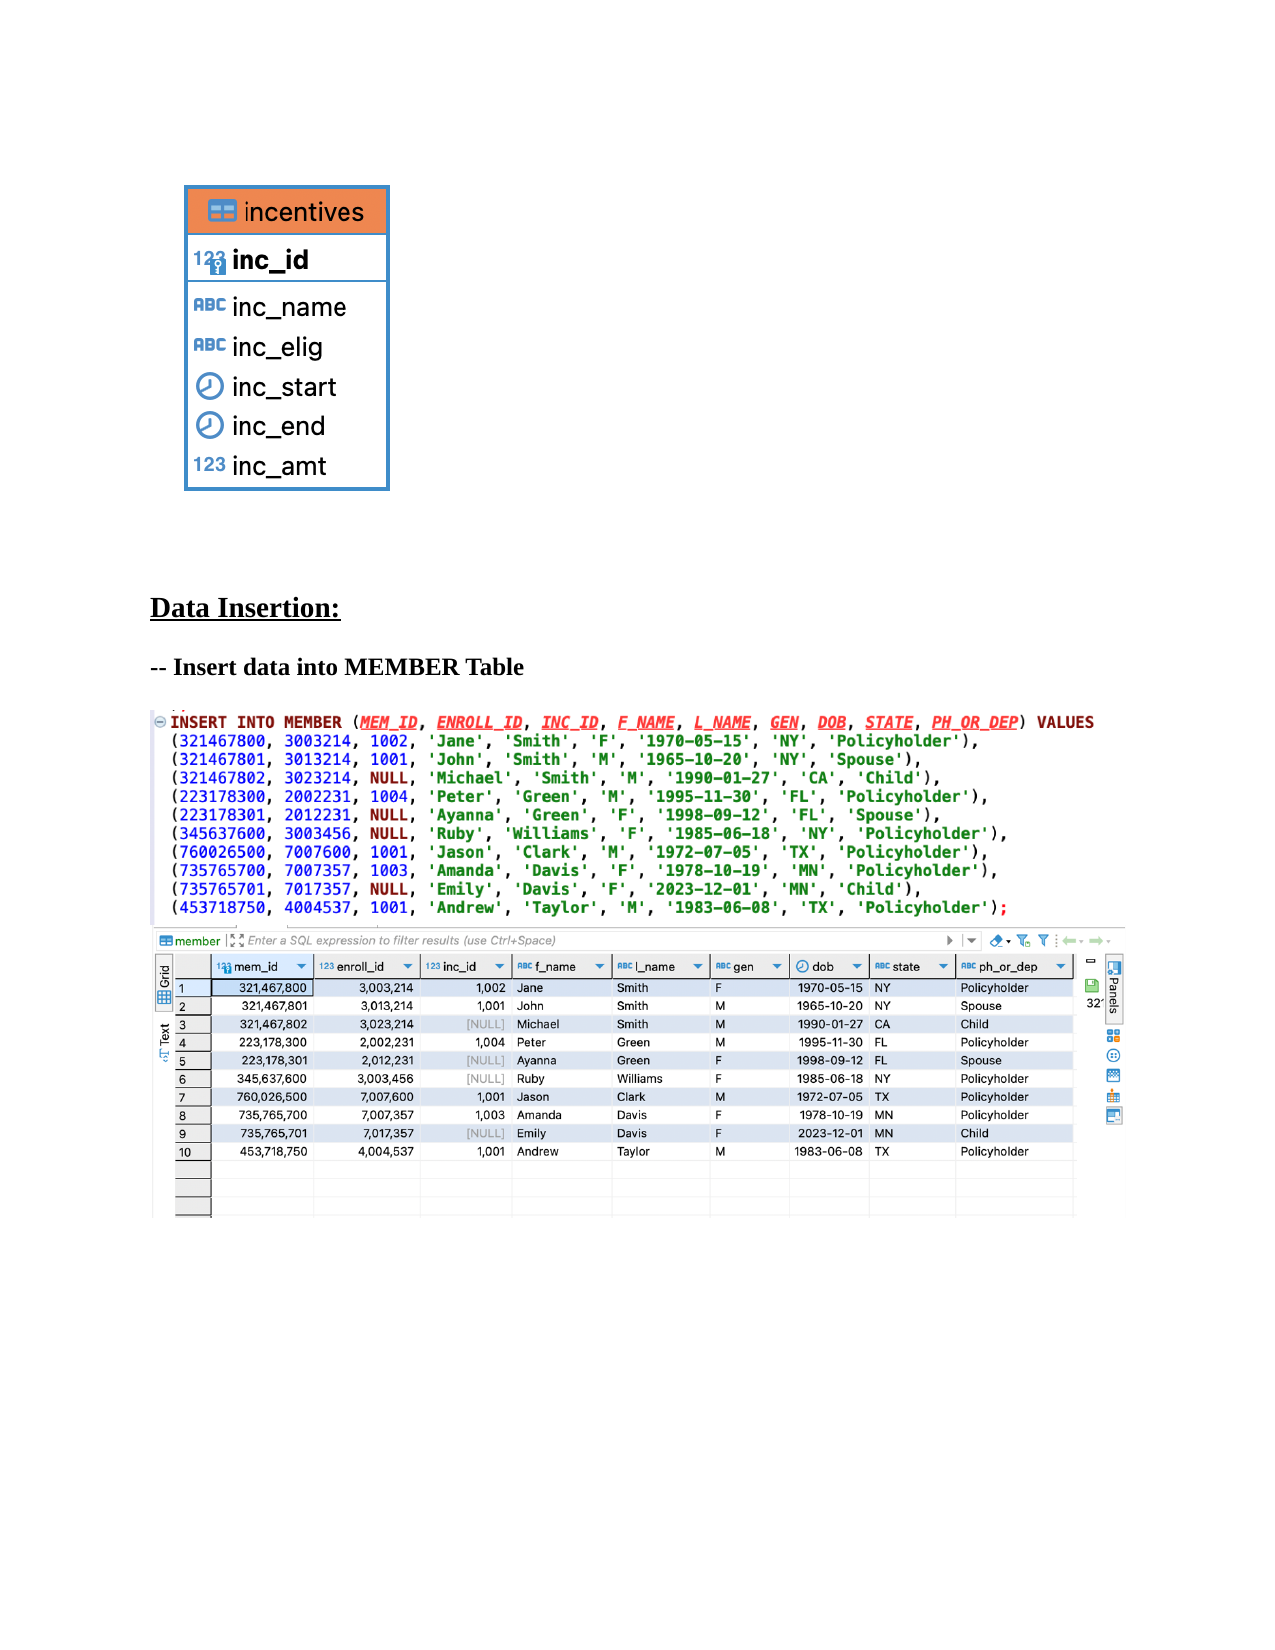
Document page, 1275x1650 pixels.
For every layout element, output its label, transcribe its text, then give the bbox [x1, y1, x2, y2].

picture [150, 150, 439, 530]
text Data Insertion: [150, 590, 1125, 624]
text -- Insert data into MEMBER Table [150, 652, 1125, 681]
picture [150, 710, 1125, 1218]
